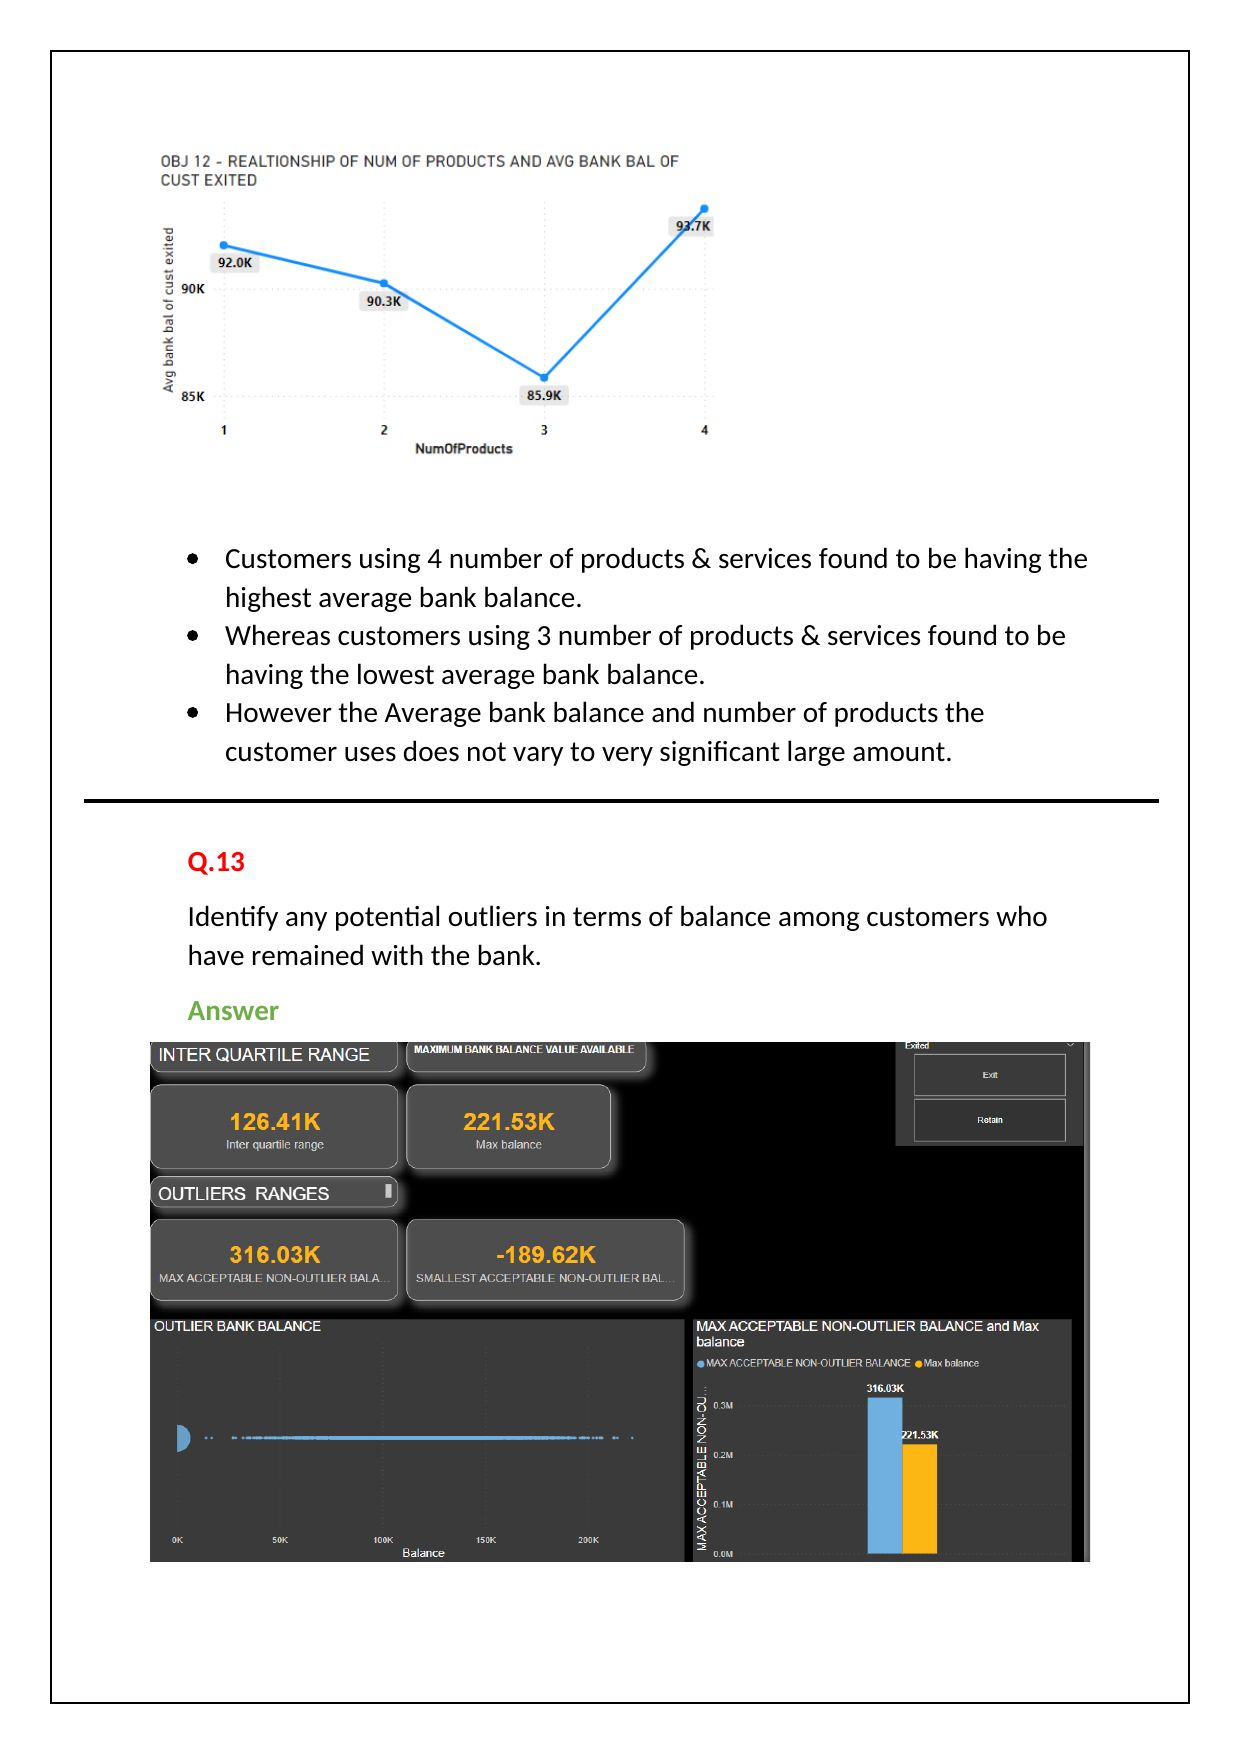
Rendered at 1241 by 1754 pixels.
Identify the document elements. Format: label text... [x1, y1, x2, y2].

picture [150, 1042, 1091, 1562]
text Q.13 [187, 843, 1090, 879]
list Whereas customers using 3 number of products & services found to be having the lowest average bank balance. [187, 617, 1090, 692]
list However the Average bank balance and number of products the customer uses does not vary to very significant large amount. [187, 694, 1090, 768]
text Identify any potential outliers in terms of balance among customers who have remained with the bank. [187, 898, 1090, 972]
text Answer [187, 992, 1090, 1027]
list Customers using 4 number of products & services found to be having the highest average bank balance. [187, 541, 1090, 615]
picture [150, 150, 767, 467]
